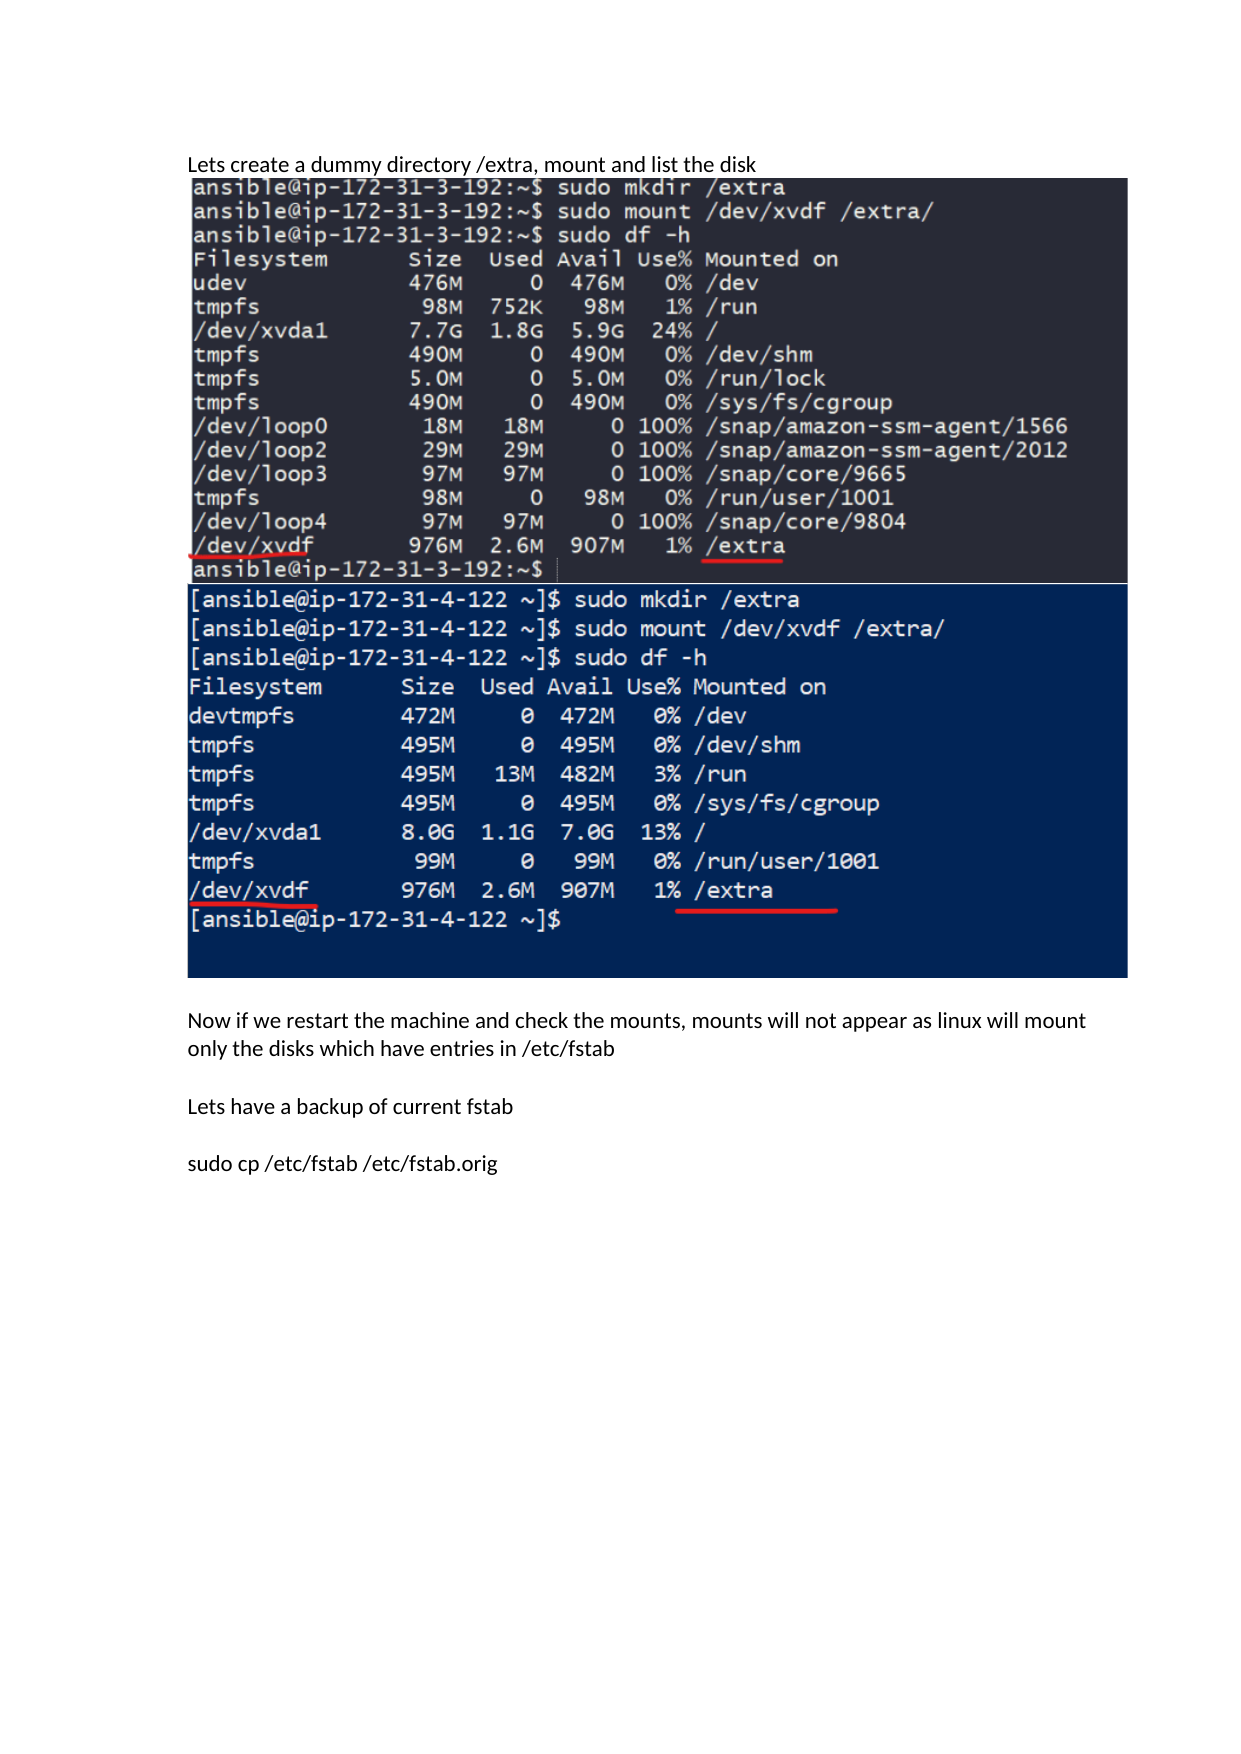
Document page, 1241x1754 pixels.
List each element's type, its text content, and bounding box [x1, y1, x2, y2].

text sudo cp /etc/fstab /etc/fstab.orig [187, 1149, 1090, 1177]
picture [187, 178, 1128, 978]
text Lets have a backup of current fstab [187, 1092, 1090, 1120]
text Lets create a dummy directory /extra, mount and list the disk [187, 150, 1090, 178]
text Now if we restart the machine and check the mounts, mounts will not appear as linux will mount only the disks which have entries in /etc/fstab [187, 1007, 1090, 1063]
